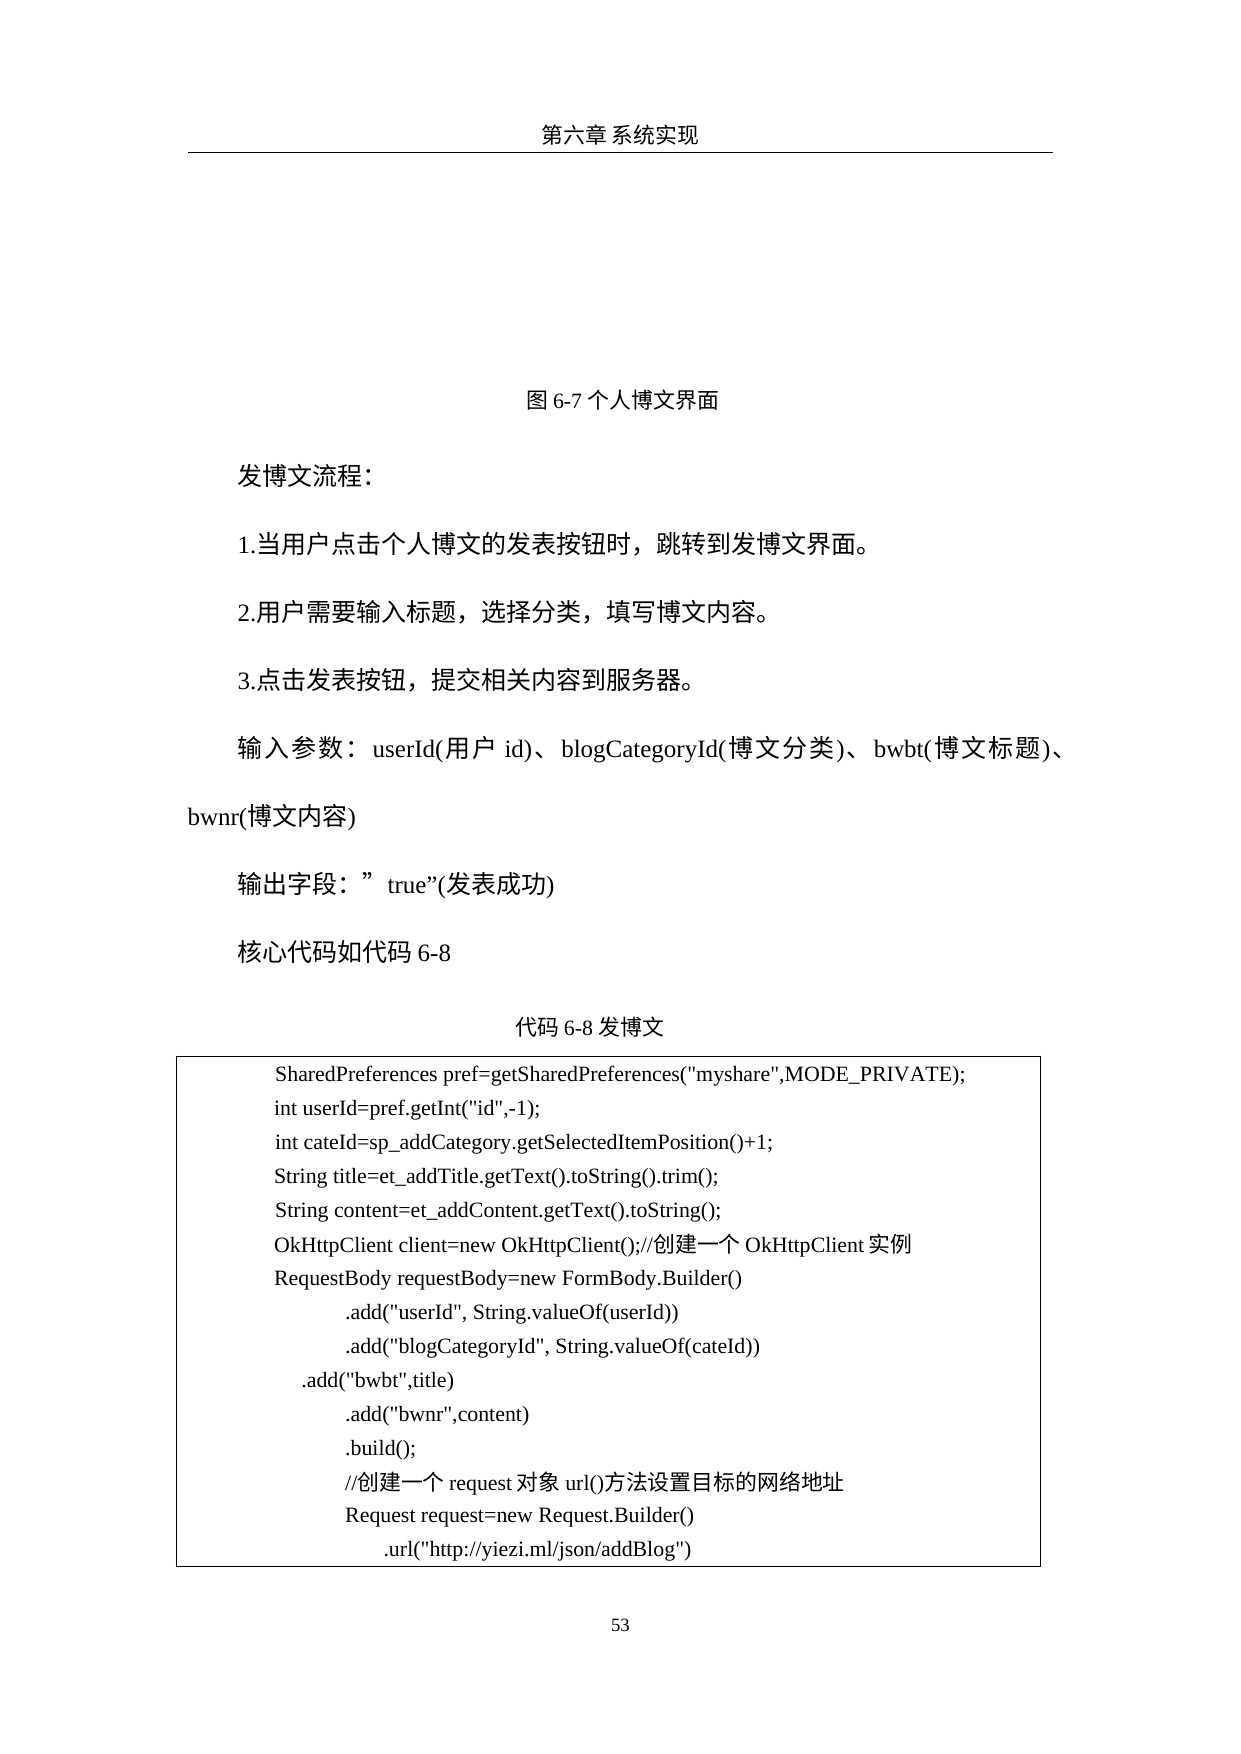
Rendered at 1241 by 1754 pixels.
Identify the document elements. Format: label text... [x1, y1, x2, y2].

text 核心代码如代码6-8 [187, 916, 1053, 984]
text 2.用户需要输入标题，选择分类，填写博文内容。 [187, 577, 1053, 644]
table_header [177, 1057, 1040, 1566]
text 1.当用户点击个人博文的发表按钮时，跳转到发博文界面。 [187, 509, 1053, 577]
text 发博文流程： [187, 441, 1053, 509]
text 输出字段：”true”(发表成功) [187, 848, 1053, 916]
text 图6-7 个人博文界面 [187, 382, 1053, 416]
text 代码6-8 发博文 [187, 1009, 1053, 1043]
text 输入参数：userId(用户id)、blogCategoryId(博文分类)、bwbt(博文标题)、bwnr(博文内容) [187, 712, 1053, 848]
text 3.点击发表按钮，提交相关内容到服务器。 [187, 644, 1053, 712]
